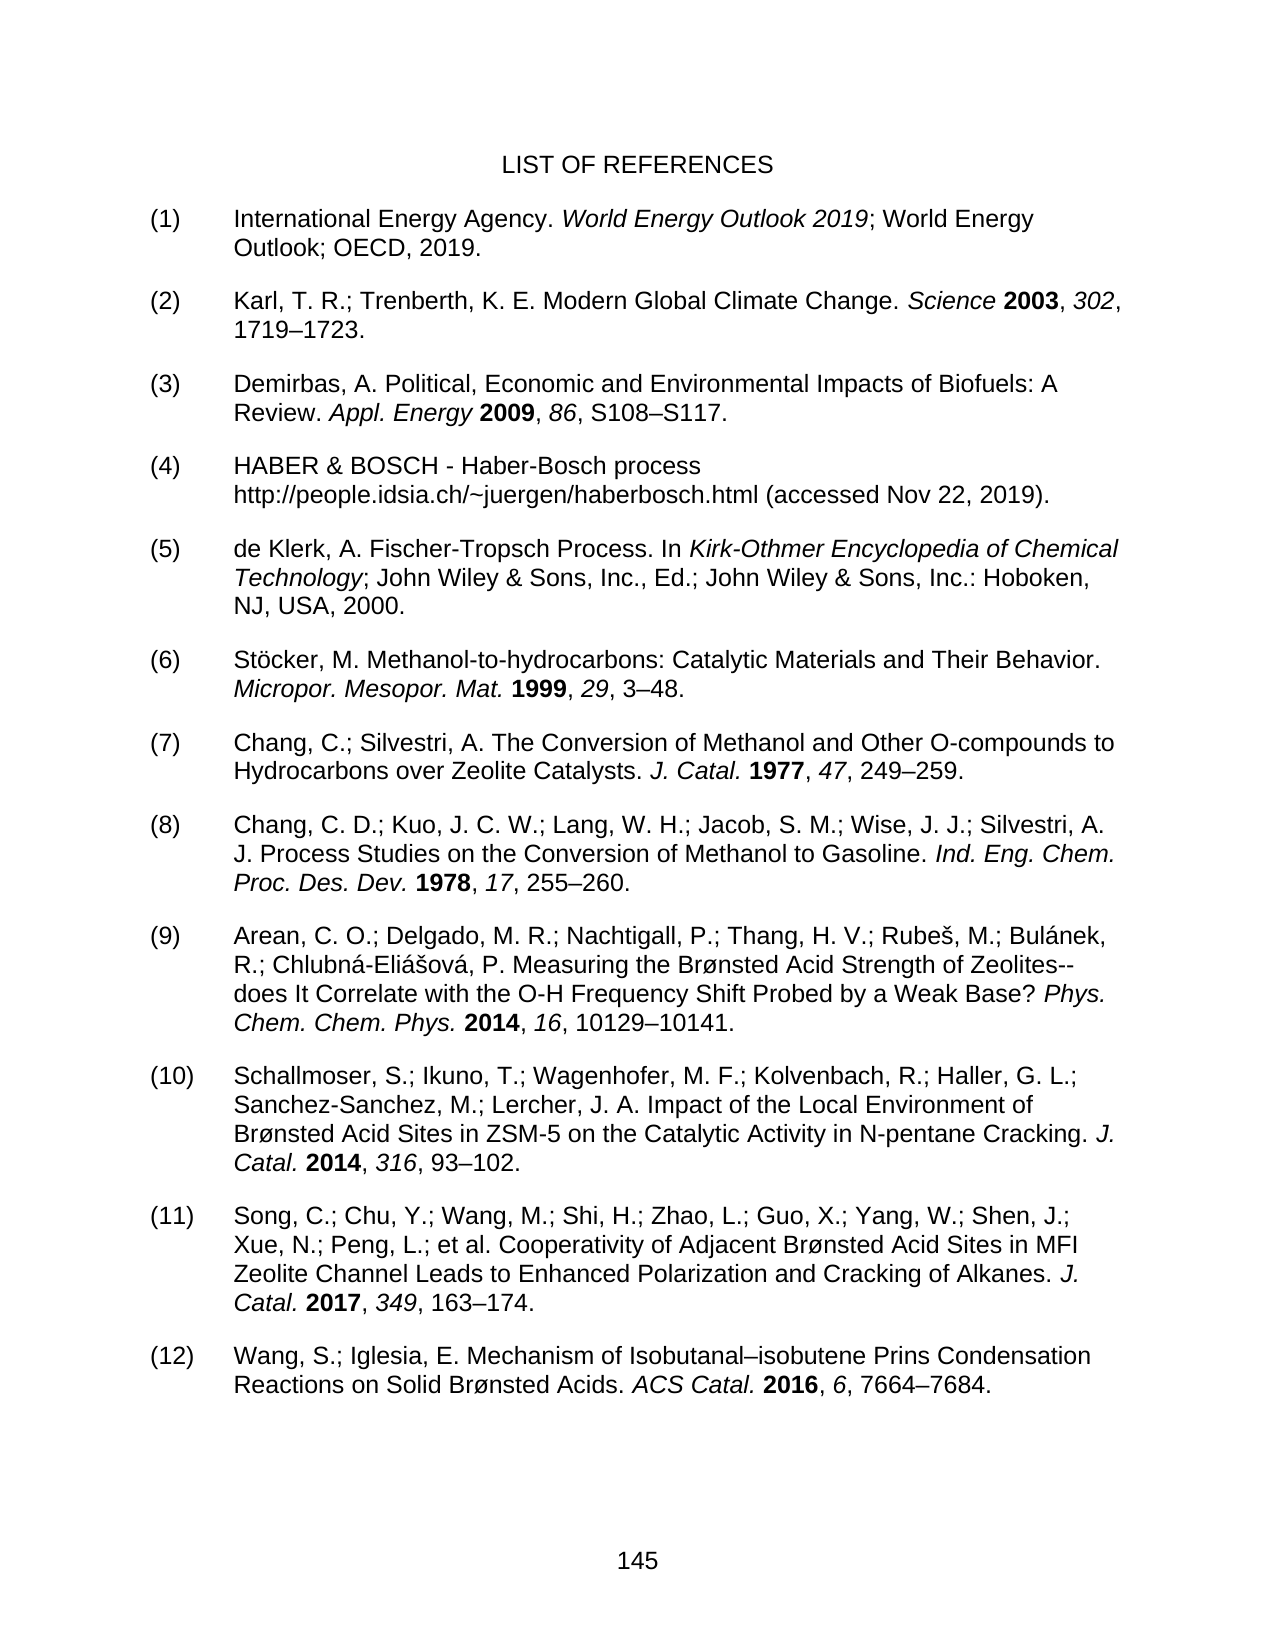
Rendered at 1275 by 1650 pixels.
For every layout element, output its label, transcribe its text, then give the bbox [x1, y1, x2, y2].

text (9) Arean, C. O.; Delgado, M. R.; Nachtigall, P.; Thang, H. V.; Rubeš, M.; Bulánek, R.; Chlubná-Eliášová, P. Measuring the Brønsted Acid Strength of Zeolites--does It Correlate with the O-H Frequency Shift Probed by a Weak Base? Phys. Chem. Chem. Phys. 2014, 16, 10129–10141. [150, 921, 1125, 1036]
text (3) Demirbas, A. Political, Economic and Environmental Impacts of Biofuels: A Review. Appl. Energy 2009, 86, S108–S117. [150, 369, 1125, 426]
text (8) Chang, C. D.; Kuo, J. C. W.; Lang, W. H.; Jacob, S. M.; Wise, J. J.; Silvestri, A. J. Process Studies on the Conversion of Methanol to Gasoline. Ind. Eng. Chem. Proc. Des. Dev. 1978, 17, 255–260. [150, 810, 1125, 896]
text (10) Schallmoser, S.; Ikuno, T.; Wagenhofer, M. F.; Kolvenbach, R.; Haller, G. L.; Sanchez-Sanchez, M.; Lercher, J. A. Impact of the Local Environment of Brønsted Acid Sites in ZSM-5 on the Catalytic Activity in N-pentane Cracking. J. Catal. 2014, 316, 93–102. [150, 1061, 1125, 1176]
text (1) International Energy Agency. World Energy Outlook 2019; World Energy Outlook; OECD, 2019. [150, 204, 1125, 261]
text (4) HABER & BOSCH - Haber-Bosch process http://people.idsia.ch/~juergen/haberbosch.html (accessed Nov 22, 2019). [150, 451, 1125, 509]
text (11) Song, C.; Chu, Y.; Wang, M.; Shi, H.; Zhao, L.; Guo, X.; Yang, W.; Shen, J.; Xue, N.; Peng, L.; et al. Cooperativity of Adjacent Brønsted Acid Sites in MFI Zeolite Channel Leads to Enhanced Polarization and Cracking of Alkanes. J. Catal. 2017, 349, 163–174. [150, 1201, 1125, 1316]
text (2) Karl, T. R.; Trenberth, K. E. Modern Global Climate Change. Science 2003, 302, 1719–1723. [150, 286, 1125, 344]
text (7) Chang, C.; Silvestri, A. The Conversion of Methanol and Other O-compounds to Hydrocarbons over Zeolite Catalysts. J. Catal. 1977, 47, 249–259. [150, 727, 1125, 785]
text (12) Wang, S.; Iglesia, E. Mechanism of Isobutanal–isobutene Prins Condensation Reactions on Solid Brønsted Acids. ACS Catal. 2016, 6, 7664–7684. [150, 1341, 1125, 1399]
title LIST OF REFERENCES [150, 150, 1125, 179]
text (5) de Klerk, A. Fischer-Tropsch Process. In Kirk-Othmer Encyclopedia of Chemical Technology; John Wiley & Sons, Inc., Ed.; John Wiley & Sons, Inc.: Hoboken, NJ, USA, 2000. [150, 534, 1125, 620]
text (6) Stöcker, M. Methanol-to-hydrocarbons: Catalytic Materials and Their Behavior. Micropor. Mesopor. Mat. 1999, 29, 3–48. [150, 645, 1125, 702]
